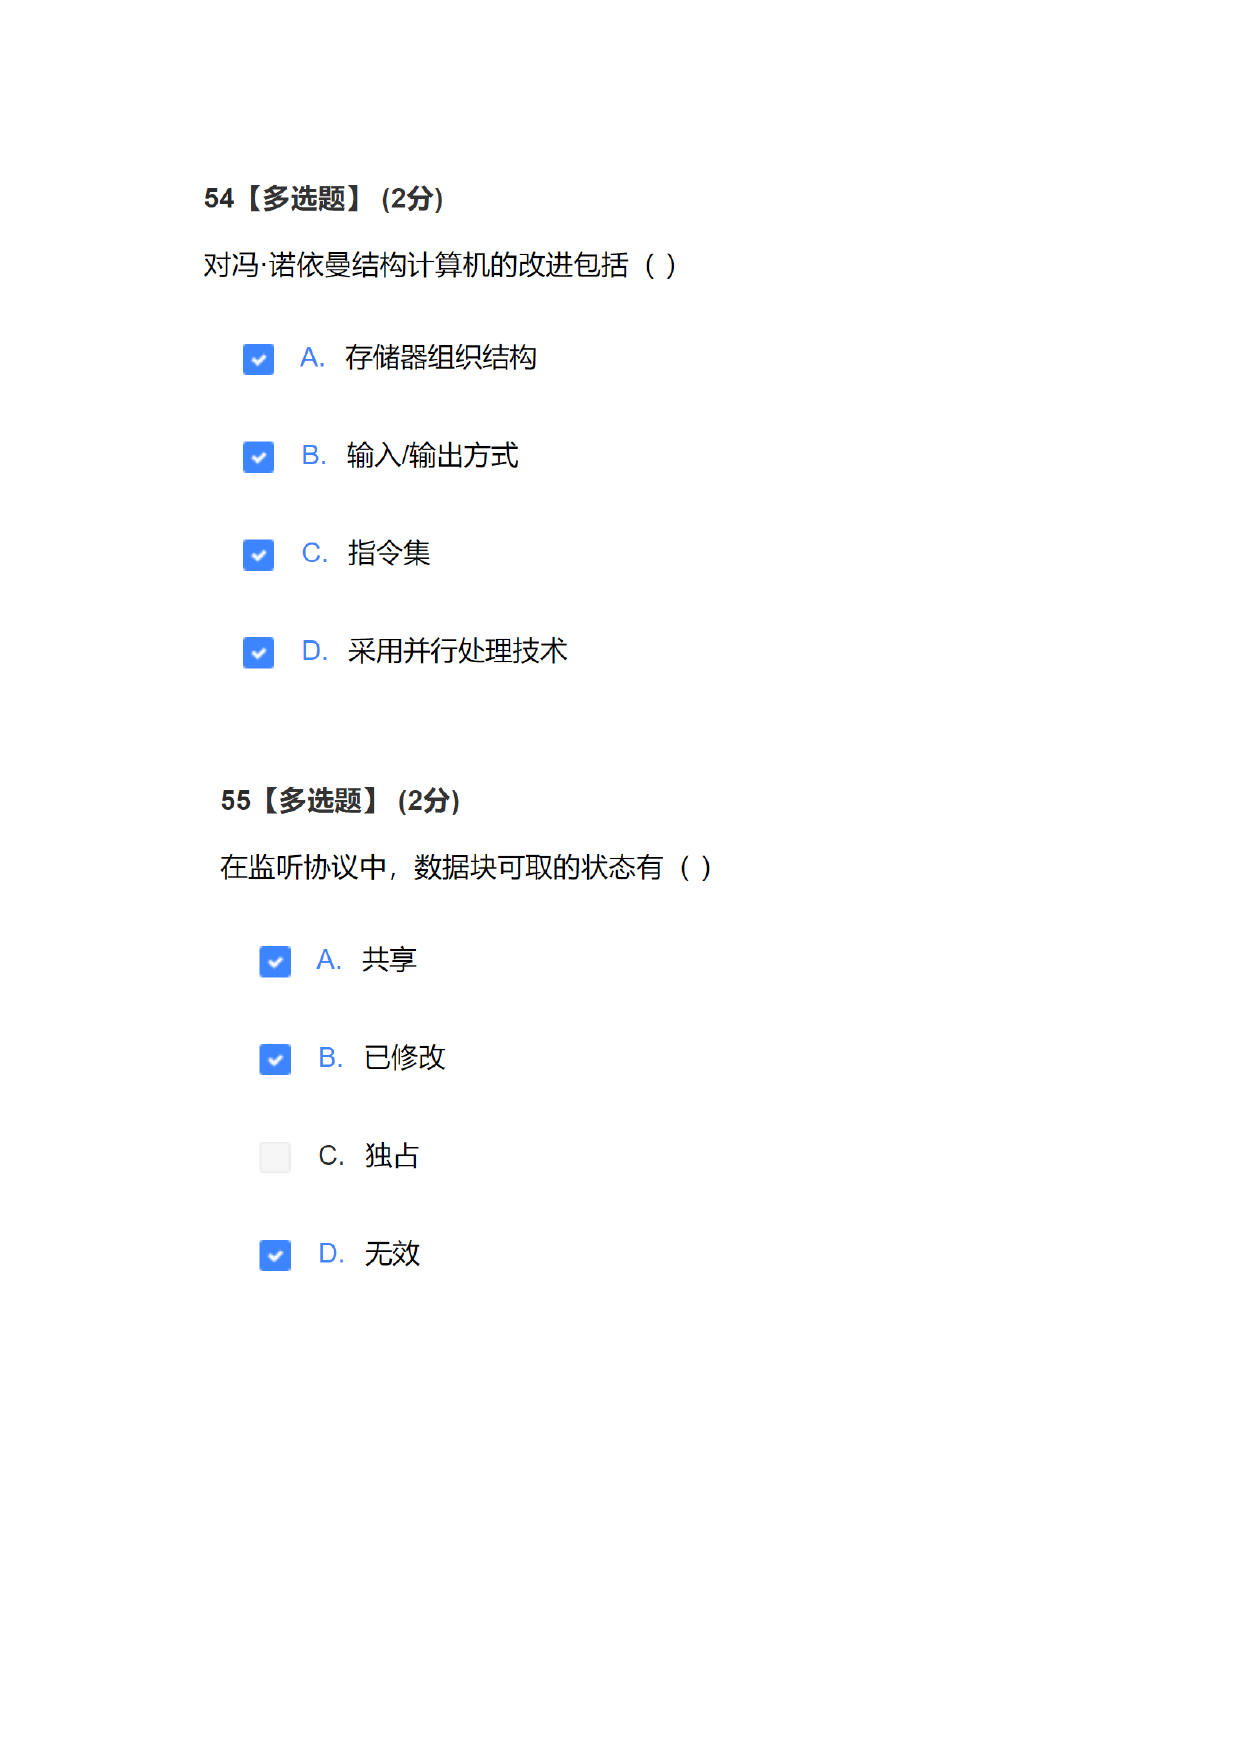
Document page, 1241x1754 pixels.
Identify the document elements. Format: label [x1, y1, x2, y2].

picture [187, 747, 767, 1317]
picture [187, 162, 797, 730]
